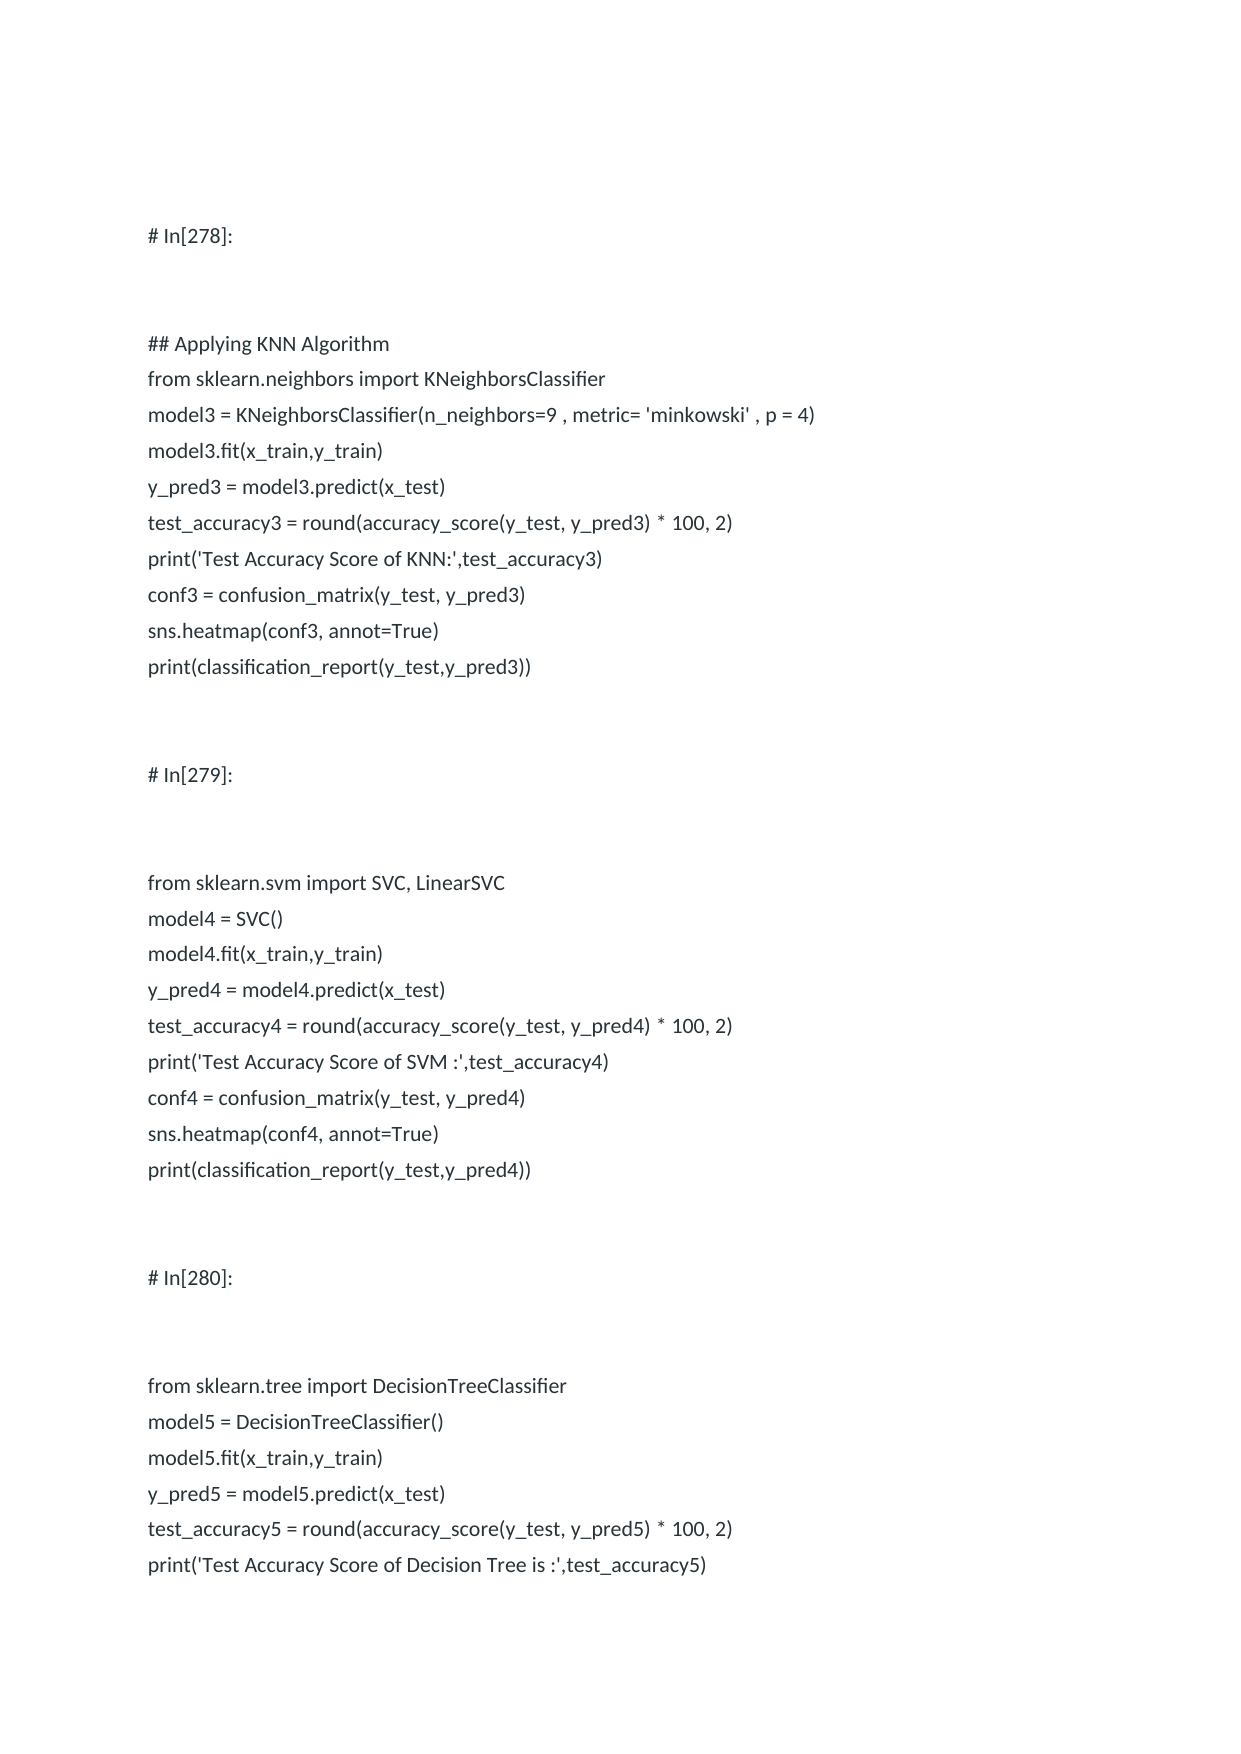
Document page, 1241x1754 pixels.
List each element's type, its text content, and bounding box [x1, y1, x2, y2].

text from sklearn.neighbors import KNeighborsClassifier [148, 366, 1090, 392]
text y_pred5 = model5.predict(x_test) [148, 1480, 1090, 1506]
text # In[279]: [148, 761, 1090, 788]
text from sklearn.tree import DecisionTreeClassifier [148, 1372, 1090, 1398]
text # In[280]: [148, 1264, 1090, 1291]
text print(classification_report(y_test,y_pred3)) [148, 653, 1090, 680]
text print('Test Accuracy Score of Decision Tree is :',test_accuracy5) [148, 1552, 1090, 1578]
text test_accuracy4 = round(accuracy_score(y_test, y_pred4) * 100, 2) [148, 1012, 1090, 1039]
text test_accuracy3 = round(accuracy_score(y_test, y_pred3) * 100, 2) [148, 509, 1090, 536]
text model5.fit(x_train,y_train) [148, 1444, 1090, 1470]
text print('Test Accuracy Score of KNN:',test_accuracy3) [148, 545, 1090, 572]
text model3 = KNeighborsClassifier(n_neighbors=9 , metric= 'minkowski' , p = 4) [148, 402, 1090, 428]
text model5 = DecisionTreeClassifier() [148, 1408, 1090, 1434]
text test_accuracy5 = round(accuracy_score(y_test, y_pred5) * 100, 2) [148, 1516, 1090, 1542]
text ## Applying KNN Algorithm [148, 330, 1090, 356]
text model3.fit(x_train,y_train) [148, 437, 1090, 464]
text y_pred4 = model4.predict(x_test) [148, 977, 1090, 1003]
text sns.heatmap(conf4, annot=True) [148, 1120, 1090, 1147]
text conf4 = confusion_matrix(y_test, y_pred4) [148, 1084, 1090, 1111]
text sns.heatmap(conf3, annot=True) [148, 617, 1090, 644]
text conf3 = confusion_matrix(y_test, y_pred3) [148, 581, 1090, 608]
text model4.fit(x_train,y_train) [148, 941, 1090, 967]
text from sklearn.svm import SVC, LinearSVC [148, 869, 1090, 895]
text model4 = SVC() [148, 905, 1090, 931]
text y_pred3 = model3.predict(x_test) [148, 473, 1090, 500]
text # In[278]: [148, 222, 1090, 248]
text print('Test Accuracy Score of SVM :',test_accuracy4) [148, 1048, 1090, 1075]
text print(classification_report(y_test,y_pred4)) [148, 1156, 1090, 1183]
